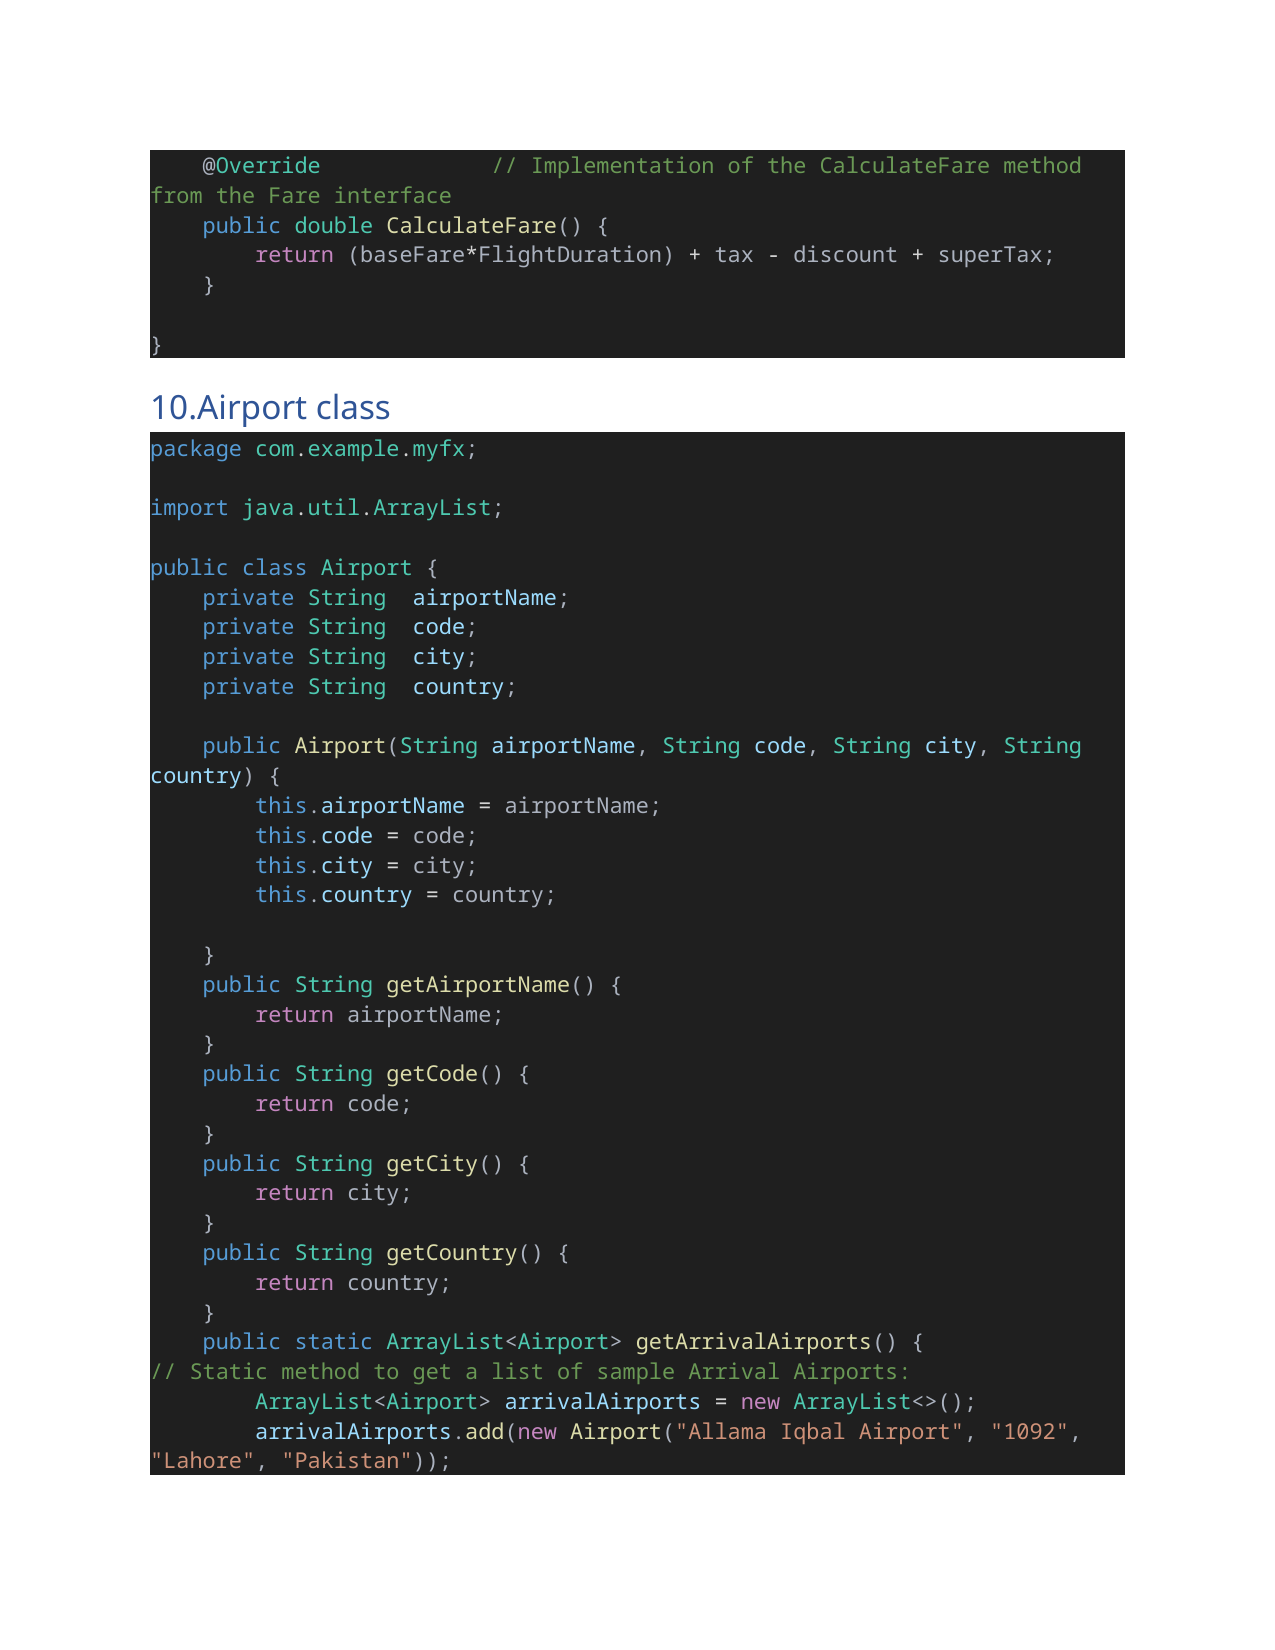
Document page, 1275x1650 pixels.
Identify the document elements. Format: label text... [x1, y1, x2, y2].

text package com.example.myfx; [150, 432, 1125, 462]
text return country; [150, 1267, 1125, 1296]
text this.code = code; [150, 820, 1125, 849]
text return (baseFare*FlightDuration) + tax - discount + superTax; [150, 239, 1125, 269]
text this.country = country; [150, 879, 1125, 909]
text } [150, 1207, 1125, 1237]
text return airportName; [150, 998, 1125, 1028]
text } [150, 329, 1125, 358]
text public String getAirportName() { [150, 969, 1125, 998]
text ArrayList<Airport> arrivalAirports = new ArrayList<>(); [150, 1386, 1125, 1416]
text public double CalculateFare() { [150, 209, 1125, 239]
text private String airportName; [150, 581, 1125, 611]
text this.city = city; [150, 849, 1125, 879]
text this.airportName = airportName; [150, 790, 1125, 820]
text public String getCity() { [150, 1147, 1125, 1177]
text } [150, 269, 1125, 299]
text arrivalAirports.add(new Airport("Allama Iqbal Airport", "1092", "Lahore", "Pakistan")); [150, 1416, 1125, 1475]
text public class Airport { [150, 552, 1125, 581]
text public String getCode() { [150, 1058, 1125, 1088]
text private String city; [150, 641, 1125, 671]
text } [150, 1296, 1125, 1326]
subtitle 10.Airport class [150, 383, 1125, 429]
text public static ArrayList<Airport> getArrivalAirports() { // Static method to get a list of sample Arrival Airports: [150, 1326, 1125, 1386]
text public Airport(String airportName, String code, String city, String country) { [150, 730, 1125, 790]
text private String country; [150, 671, 1125, 701]
text } [150, 939, 1125, 969]
text @Override // Implementation of the CalculateFare method from the Fare interface [150, 150, 1125, 209]
text public String getCountry() { [150, 1237, 1125, 1267]
text } [150, 1118, 1125, 1147]
text return code; [150, 1088, 1125, 1118]
text return city; [150, 1177, 1125, 1207]
text import java.util.ArrayList; [150, 492, 1125, 522]
text } [150, 1028, 1125, 1058]
text private String code; [150, 611, 1125, 641]
